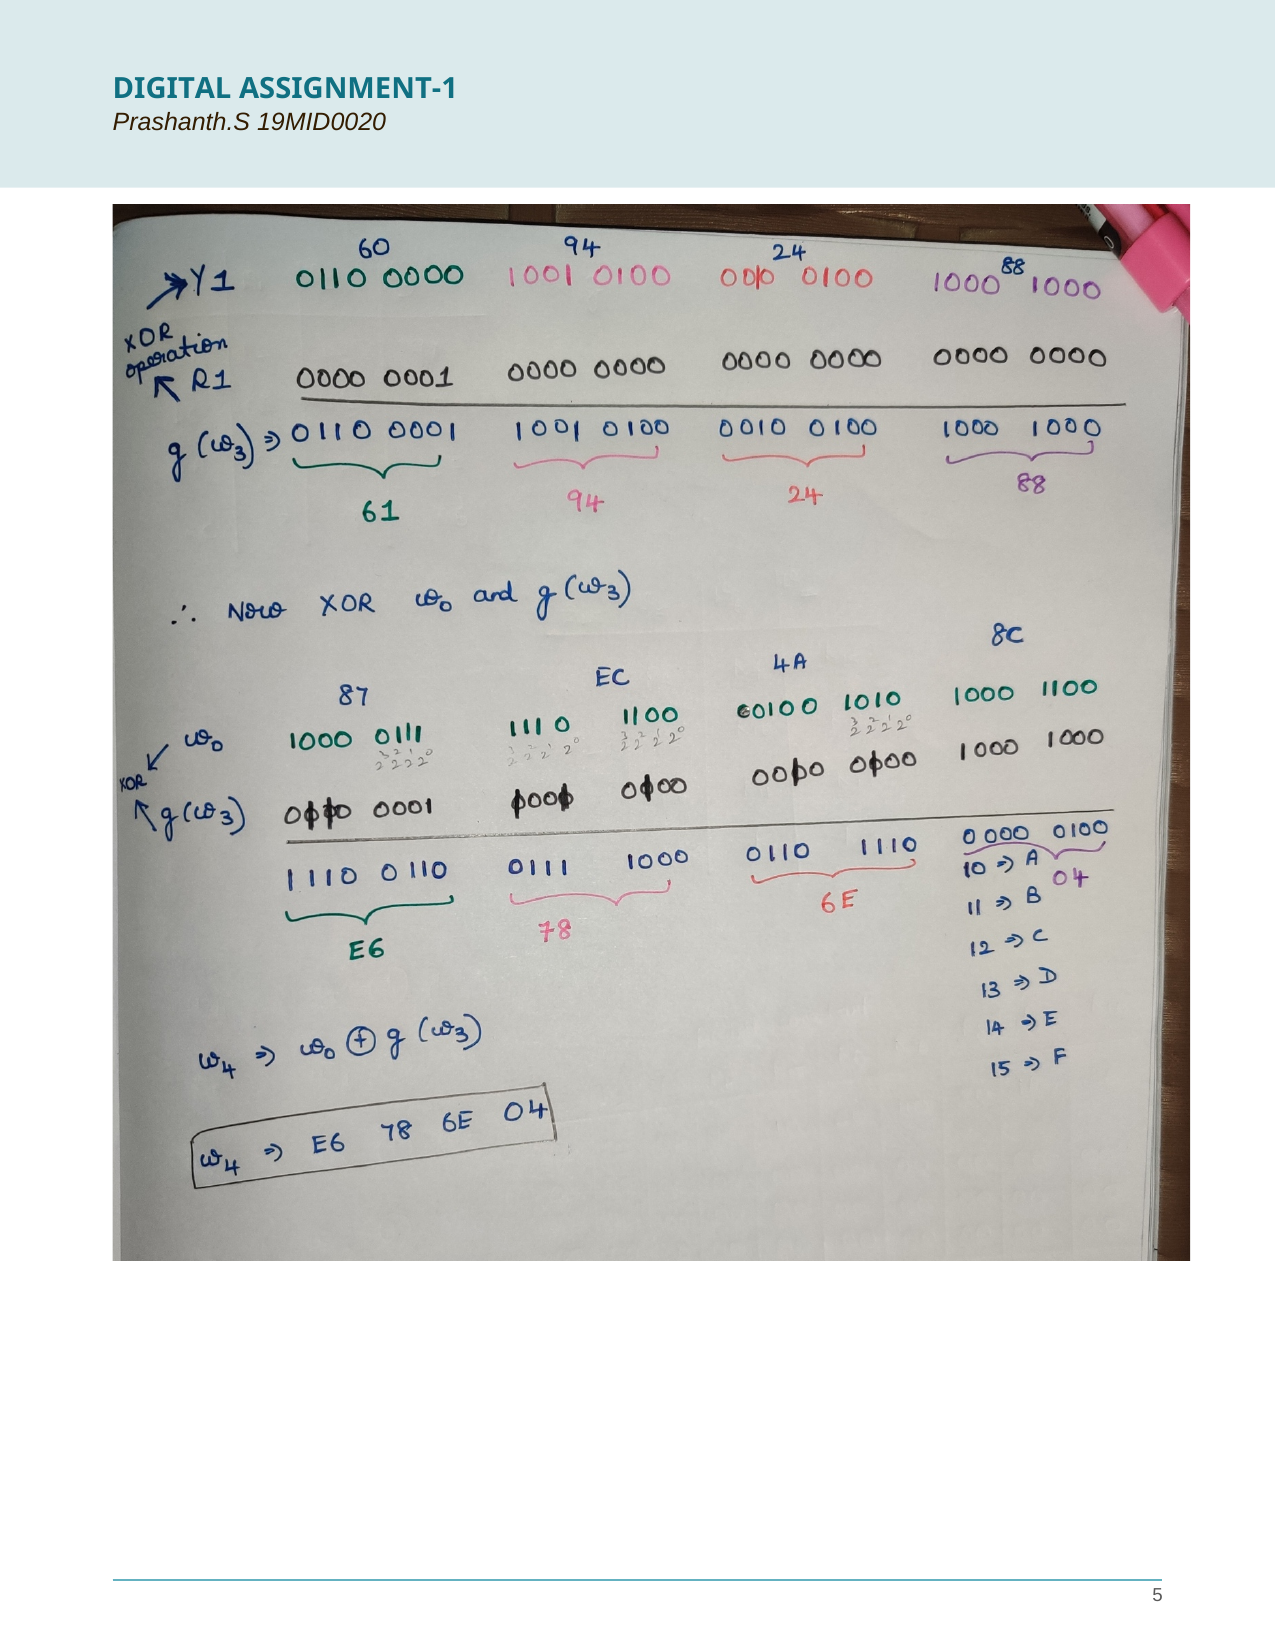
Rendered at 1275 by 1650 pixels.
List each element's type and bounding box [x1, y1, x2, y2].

picture [112, 204, 1191, 1261]
